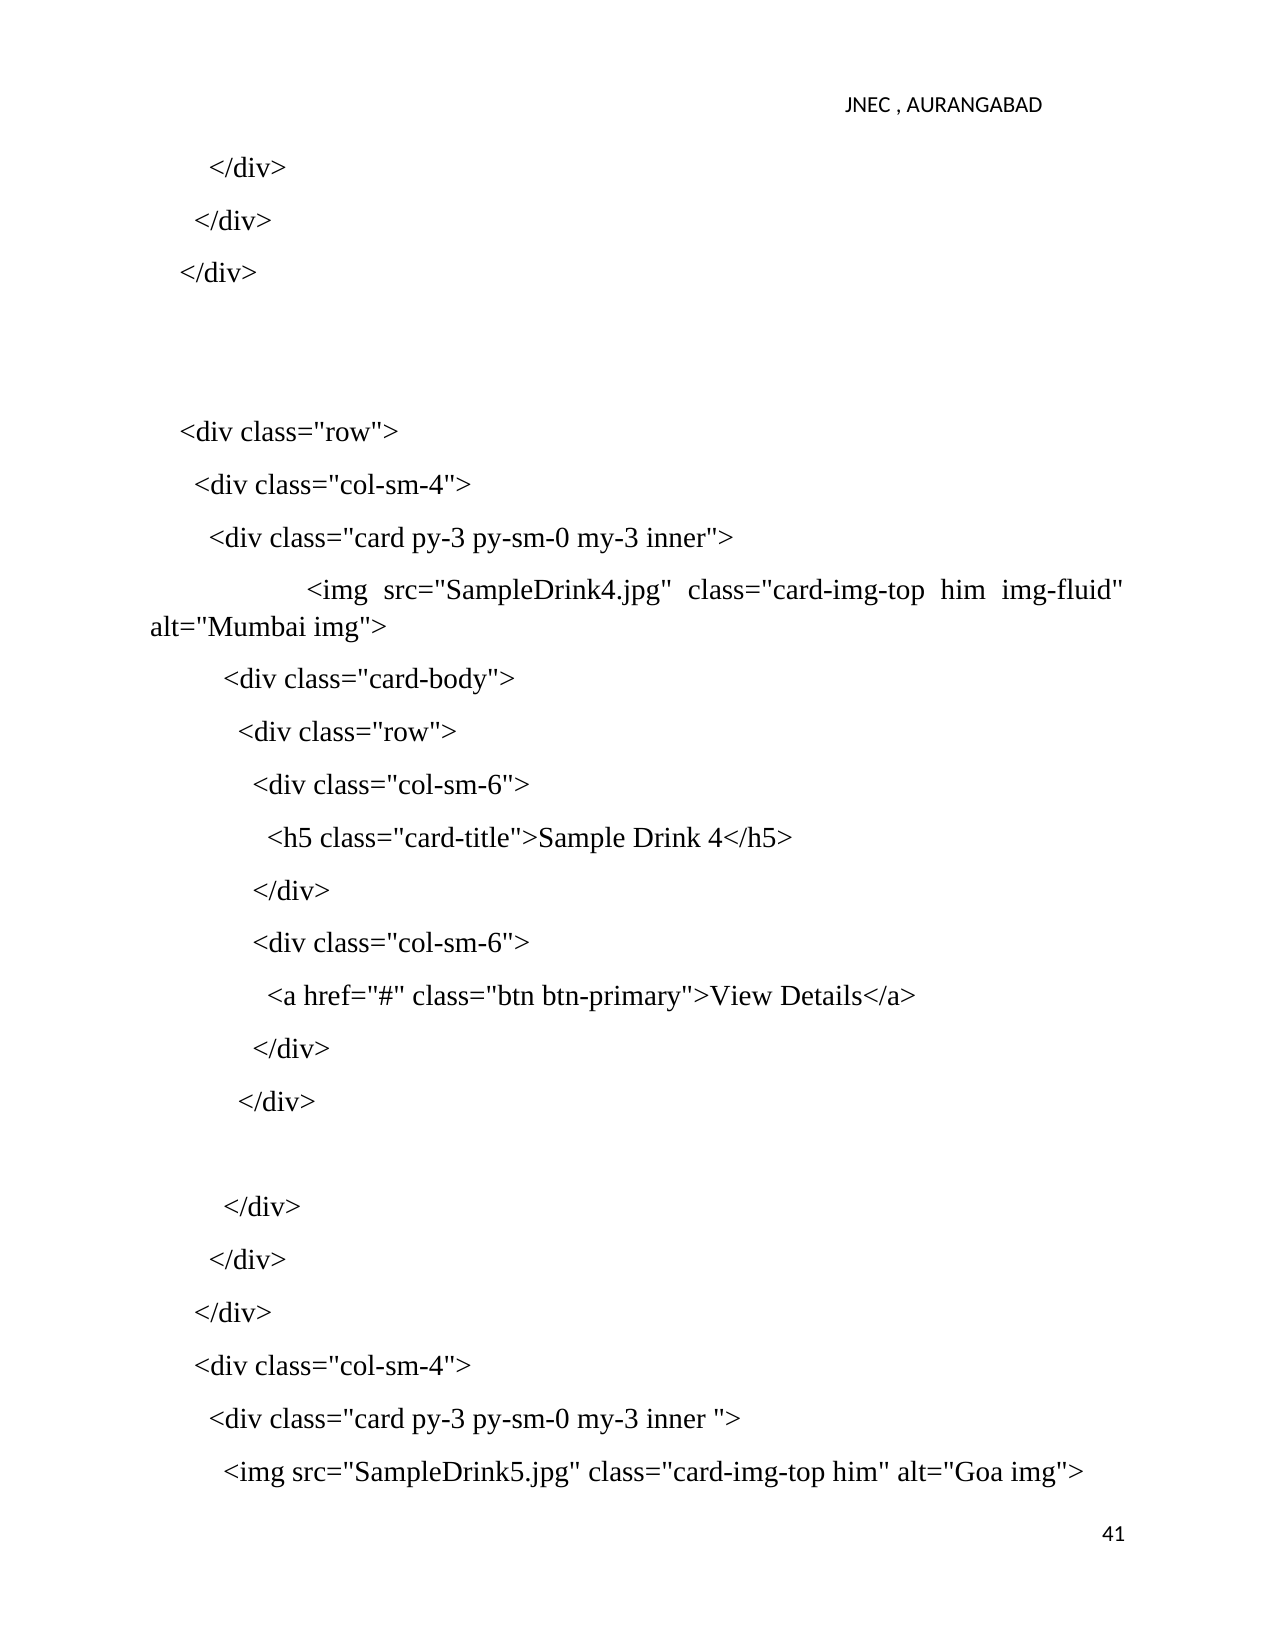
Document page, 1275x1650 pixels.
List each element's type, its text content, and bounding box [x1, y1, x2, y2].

text <div class="row"> [150, 414, 1125, 448]
text </div> [150, 203, 1125, 236]
text <img src="SampleDrink5.jpg" class="card-img-top him" alt="Goa img"> [150, 1454, 1125, 1487]
text </div> [150, 1189, 1125, 1223]
text <div class="card-body"> [150, 661, 1125, 695]
text <h5 class="card-title">Sample Drink 4</h5> [150, 820, 1125, 853]
text </div> [150, 256, 1125, 289]
text <div class="card py-3 py-sm-0 my-3 inner "> [150, 1401, 1125, 1434]
text <div class="col-sm-6"> [150, 926, 1125, 959]
text </div> [150, 1031, 1125, 1065]
text </div> [150, 150, 1125, 183]
text <a href="#" class="btn btn-primary">View Details</a> [150, 978, 1125, 1012]
text <div class="row"> [150, 714, 1125, 748]
text </div> [150, 873, 1125, 906]
text <div class="card py-3 py-sm-0 my-3 inner"> [150, 520, 1125, 553]
text <img src="SampleDrink4.jpg" class="card-img-top him img-fluid" alt="Mumbai img"> [150, 572, 1125, 642]
text <div class="col-sm-6"> [150, 767, 1125, 801]
text <div class="col-sm-4"> [150, 467, 1125, 500]
text <div class="col-sm-4"> [150, 1348, 1125, 1382]
text </div> [150, 1084, 1125, 1117]
text </div> [150, 1242, 1125, 1276]
text </div> [150, 1295, 1125, 1329]
